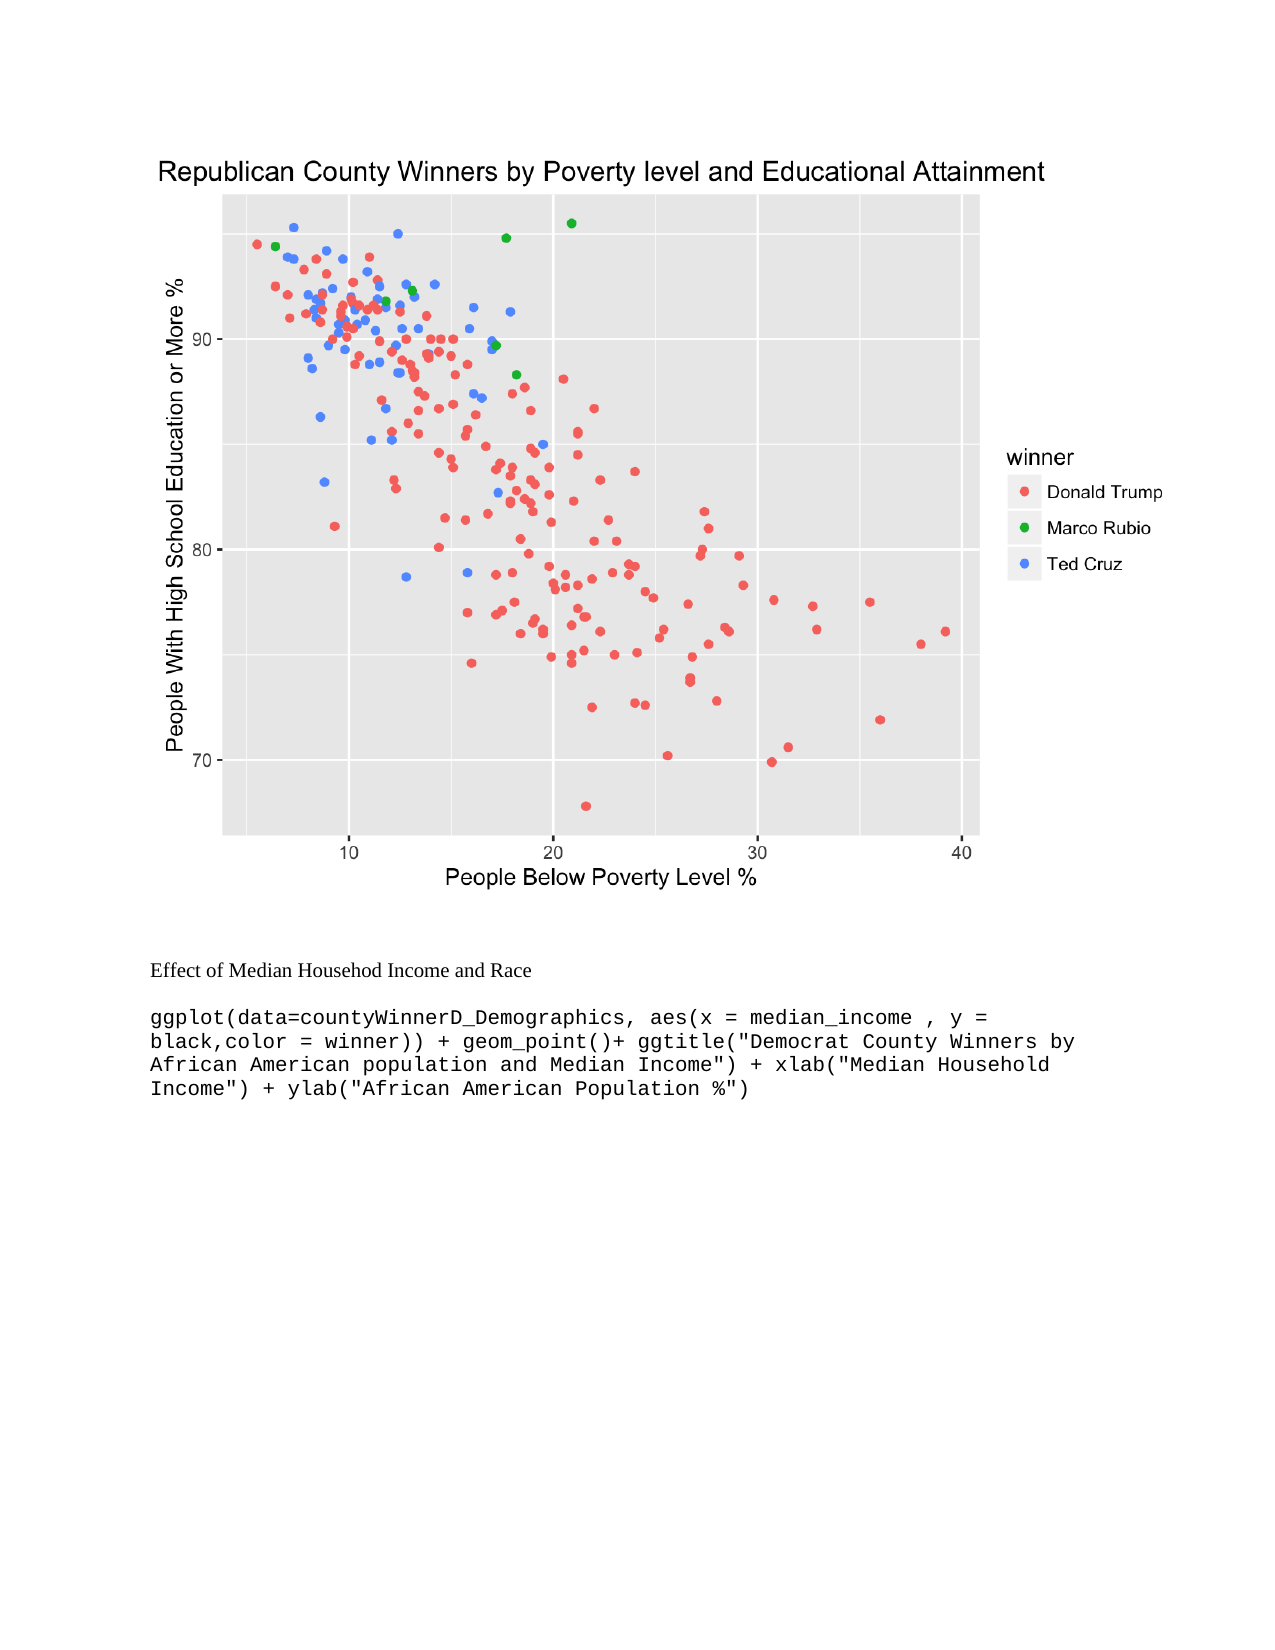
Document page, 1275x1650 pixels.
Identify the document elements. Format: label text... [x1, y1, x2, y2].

text Effect of Median Househod Income and Race [150, 958, 1125, 982]
text ggplot(data=countyWinnerD_Demographics, aes(x = median_income , y = black,color = winner)) + geom_point()+ ggtitle("Democrat County Winners by African American population and Median Income") + xlab("Median Household Income") + ylab("African American Population %") [150, 1007, 1125, 1102]
picture [150, 150, 1200, 900]
